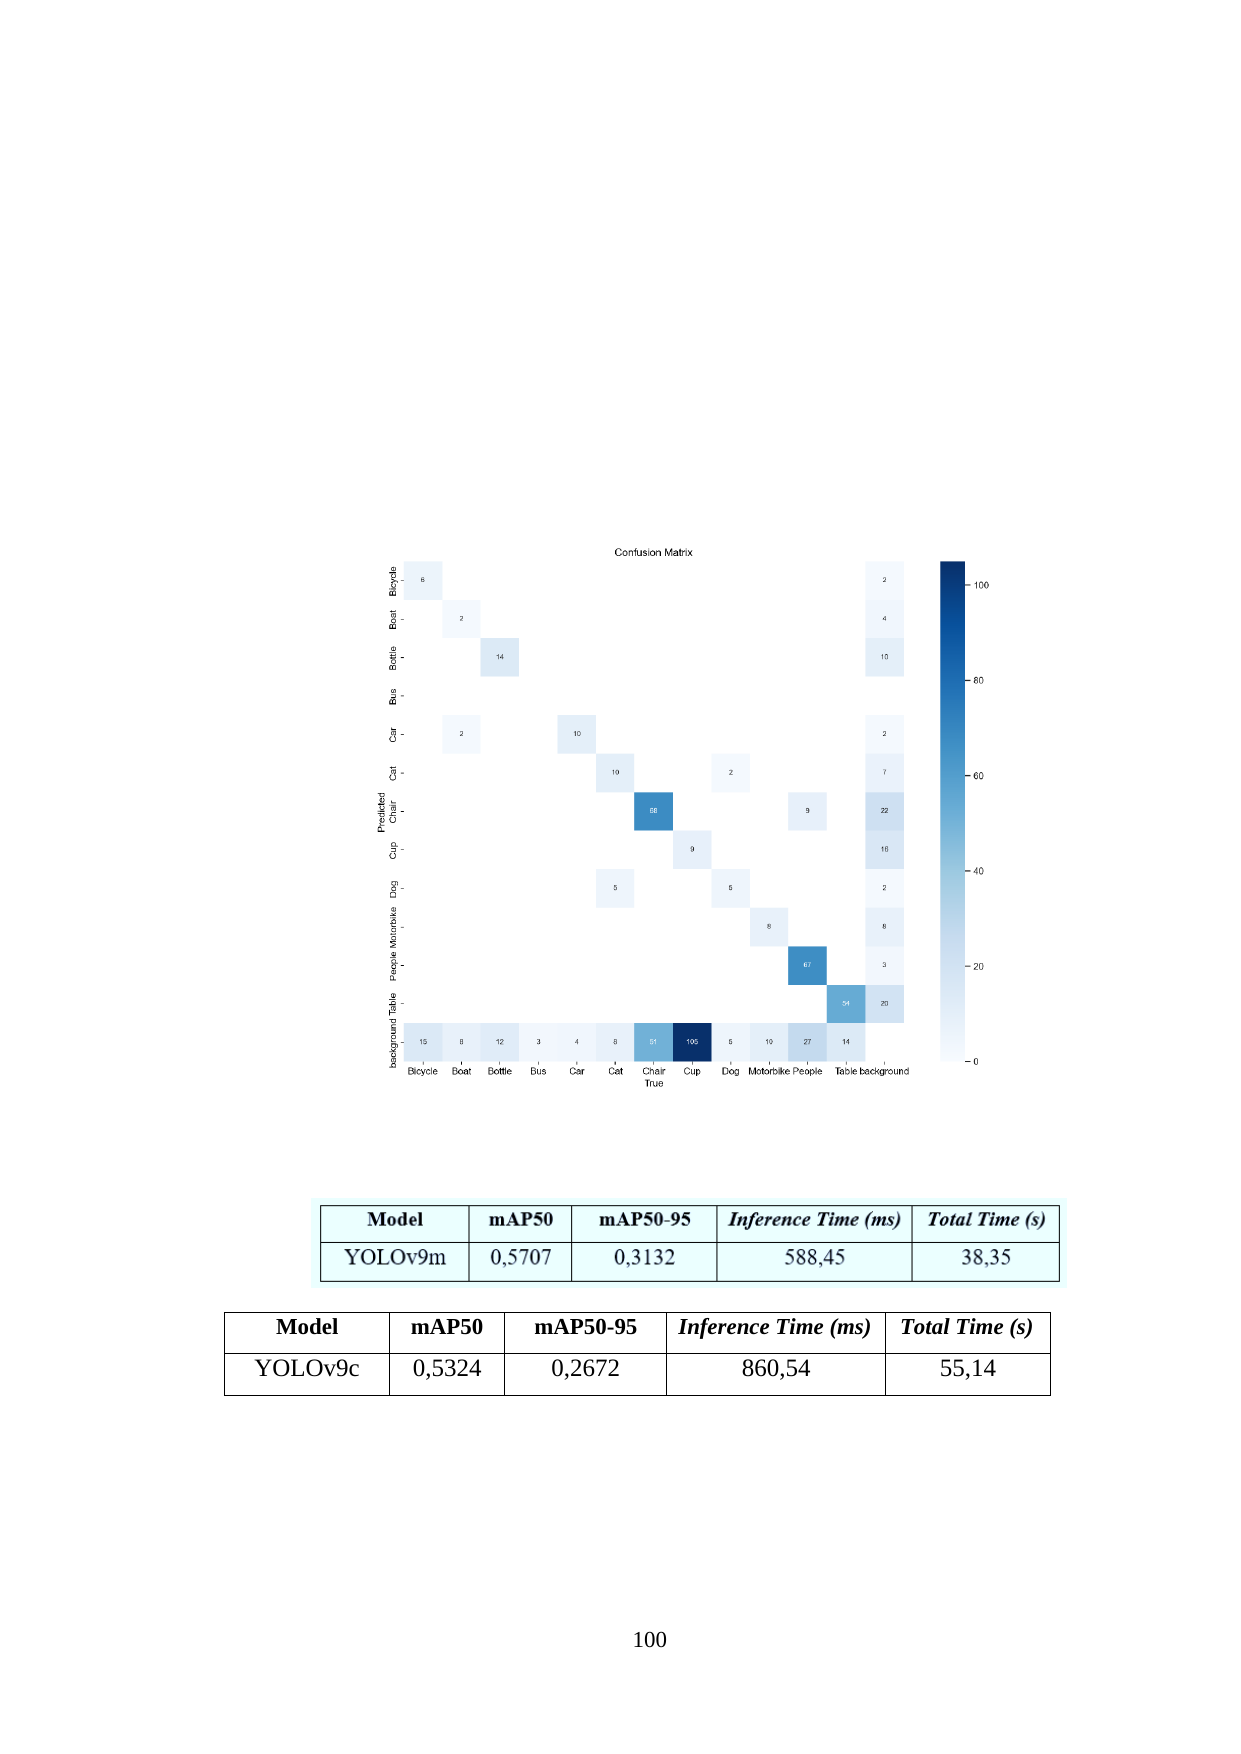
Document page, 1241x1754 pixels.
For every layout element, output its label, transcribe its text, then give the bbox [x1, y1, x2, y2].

table_cell 860,54 [667, 1354, 885, 1395]
table_header mAP50-95 [505, 1313, 666, 1352]
table_header Total Time (s) [886, 1313, 1050, 1352]
table_cell 55,14 [886, 1354, 1050, 1395]
picture [311, 538, 1060, 1099]
table_cell 0,5324 [390, 1354, 504, 1395]
picture [311, 1198, 1067, 1288]
table_cell YOLOv9c [225, 1354, 389, 1395]
table_header Inference Time (ms) [667, 1313, 885, 1352]
table_header mAP50 [390, 1313, 504, 1352]
table_cell 0,2672 [505, 1354, 666, 1395]
table_header Model [225, 1313, 389, 1352]
